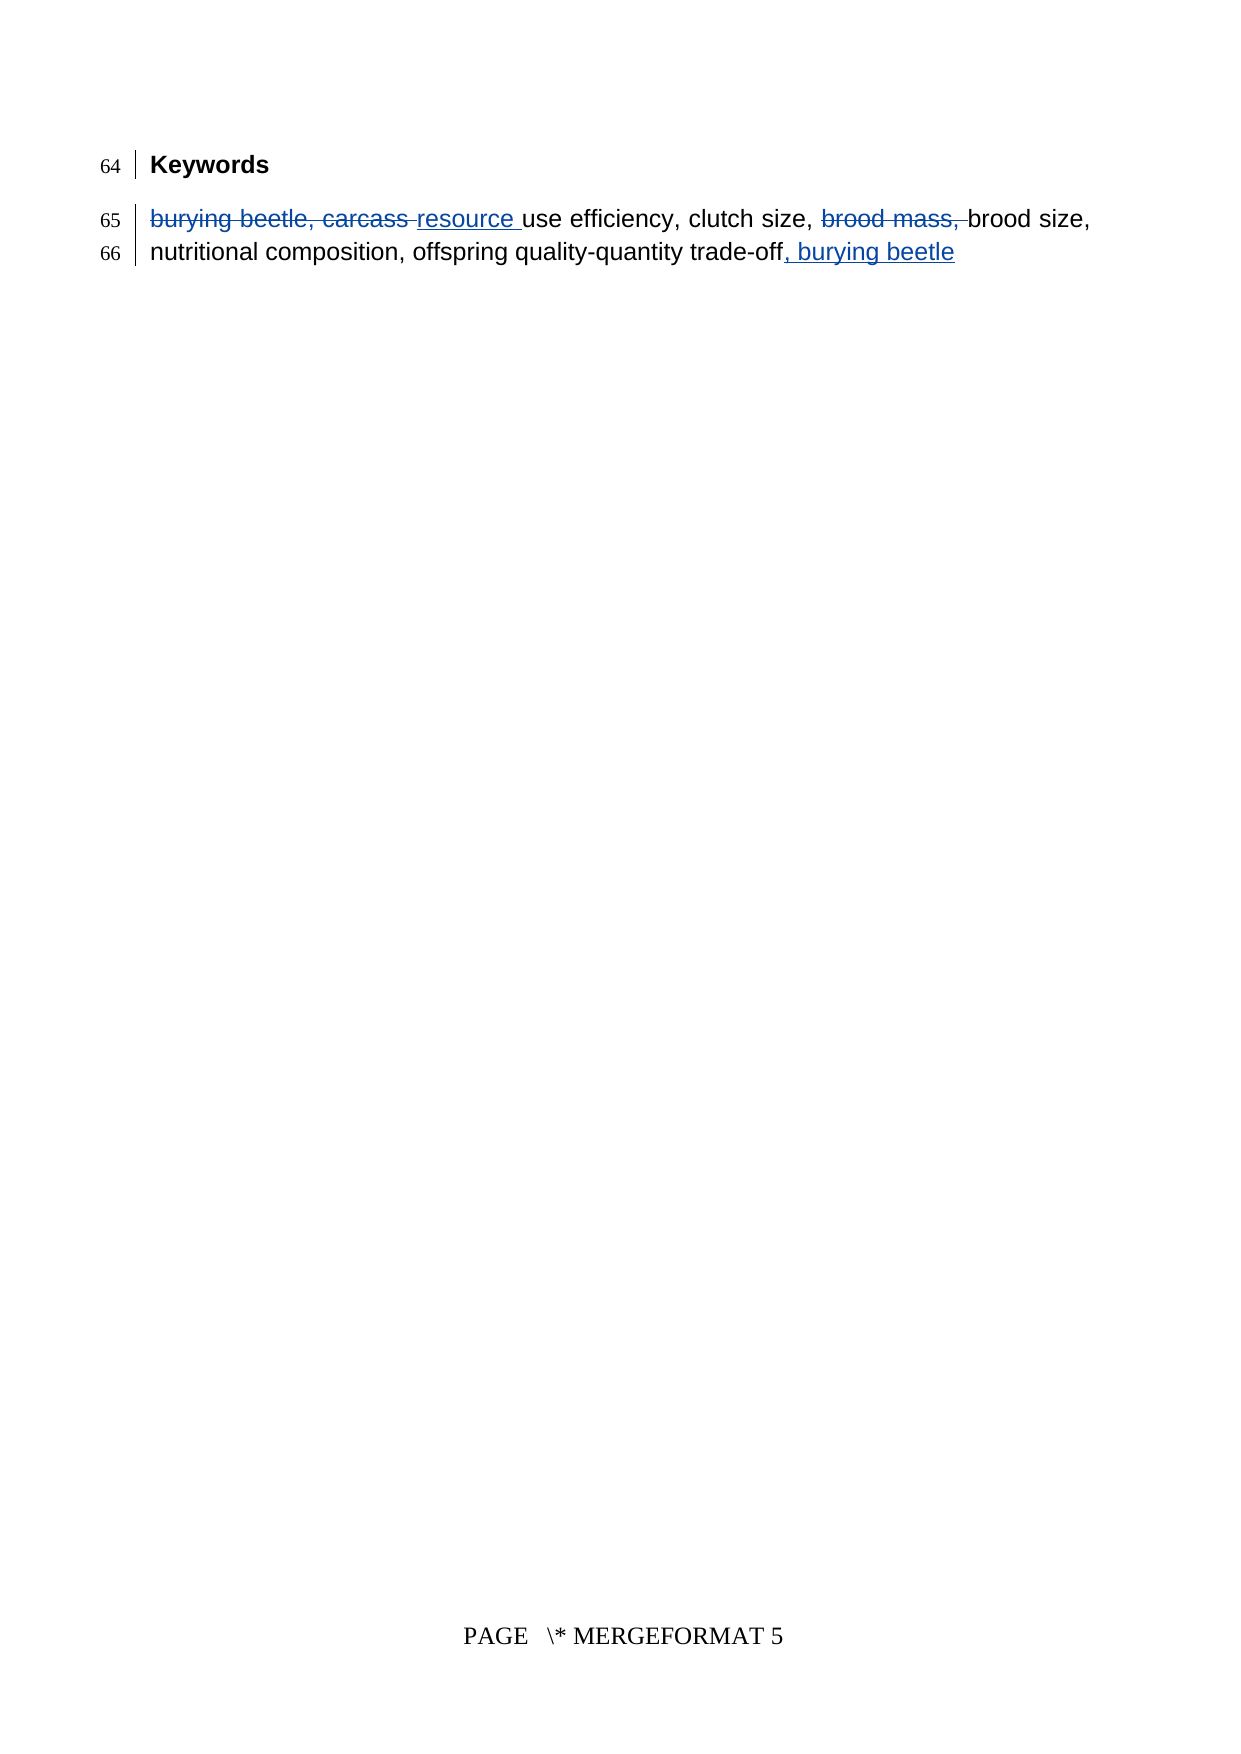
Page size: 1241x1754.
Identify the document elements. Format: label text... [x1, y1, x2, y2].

text use efficiency, clutch size, brood size, nutritional composition, offspring quality-quantity trade-off [150, 204, 1090, 266]
text Keywords [150, 150, 1090, 179]
